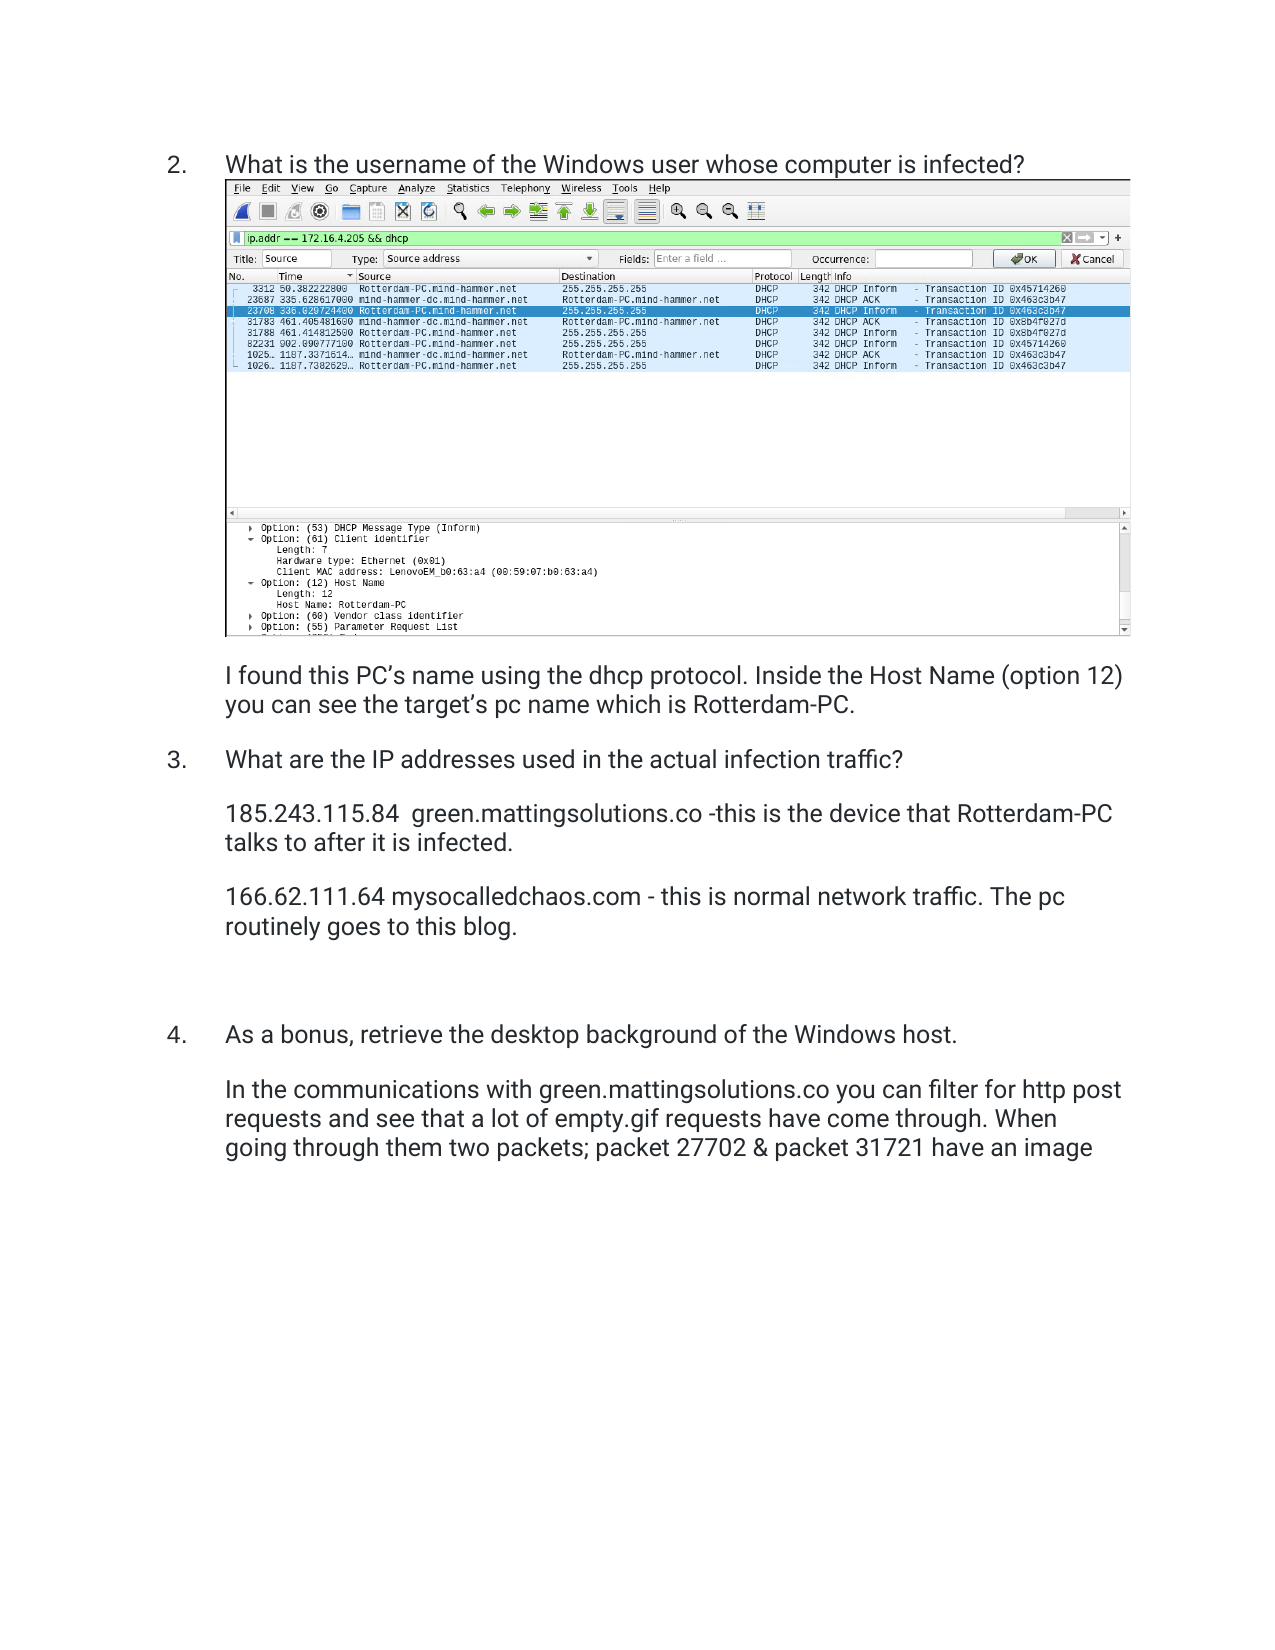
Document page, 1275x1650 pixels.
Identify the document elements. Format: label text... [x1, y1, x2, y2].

list As a bonus, retrieve the desktop background of the Windows host. [187, 1020, 1125, 1050]
list What are the IP addresses used in the actual infection traffic? [187, 744, 1125, 774]
picture [225, 179, 1131, 637]
text I found this PC’s name using the dhcp protocol. Inside the Host Name (option 12) you can see the target’s pc name which is Rotterdam-PC. [225, 661, 1125, 719]
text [225, 1075, 1125, 1163]
text 185.243.115.84 green.mattingsolutions.co -this is the device that Rotterdam-PC talks to after it is infected. [225, 799, 1125, 858]
text 166.62.111.64 mysocalledchaos.com - this is normal network traffic. The pc routinely goes to this blog. [225, 883, 1125, 941]
